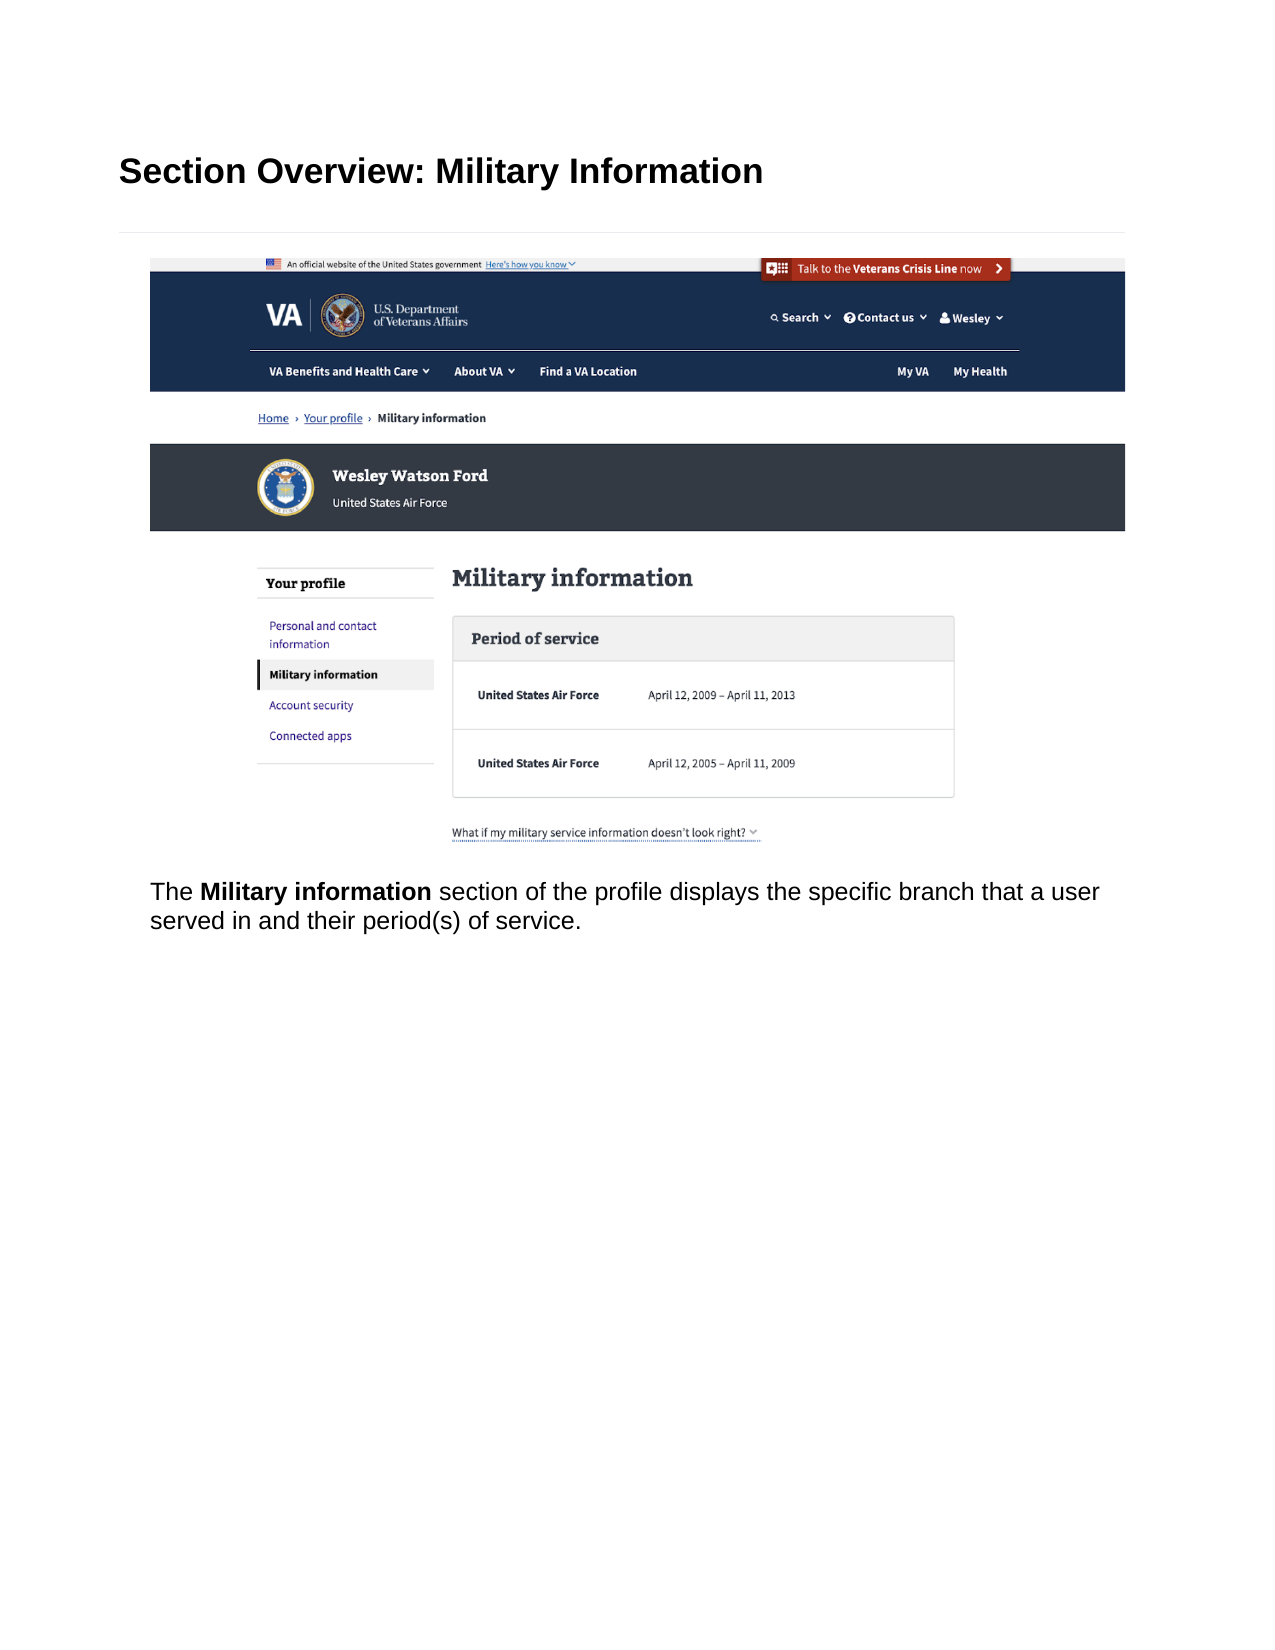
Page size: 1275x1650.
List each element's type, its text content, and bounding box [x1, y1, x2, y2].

text Section Overview: Military Information [119, 150, 1125, 232]
picture [150, 258, 1125, 878]
text The Military information section of the profile displays the specific branch that a user served in and their period(s) of service. [150, 878, 1125, 935]
